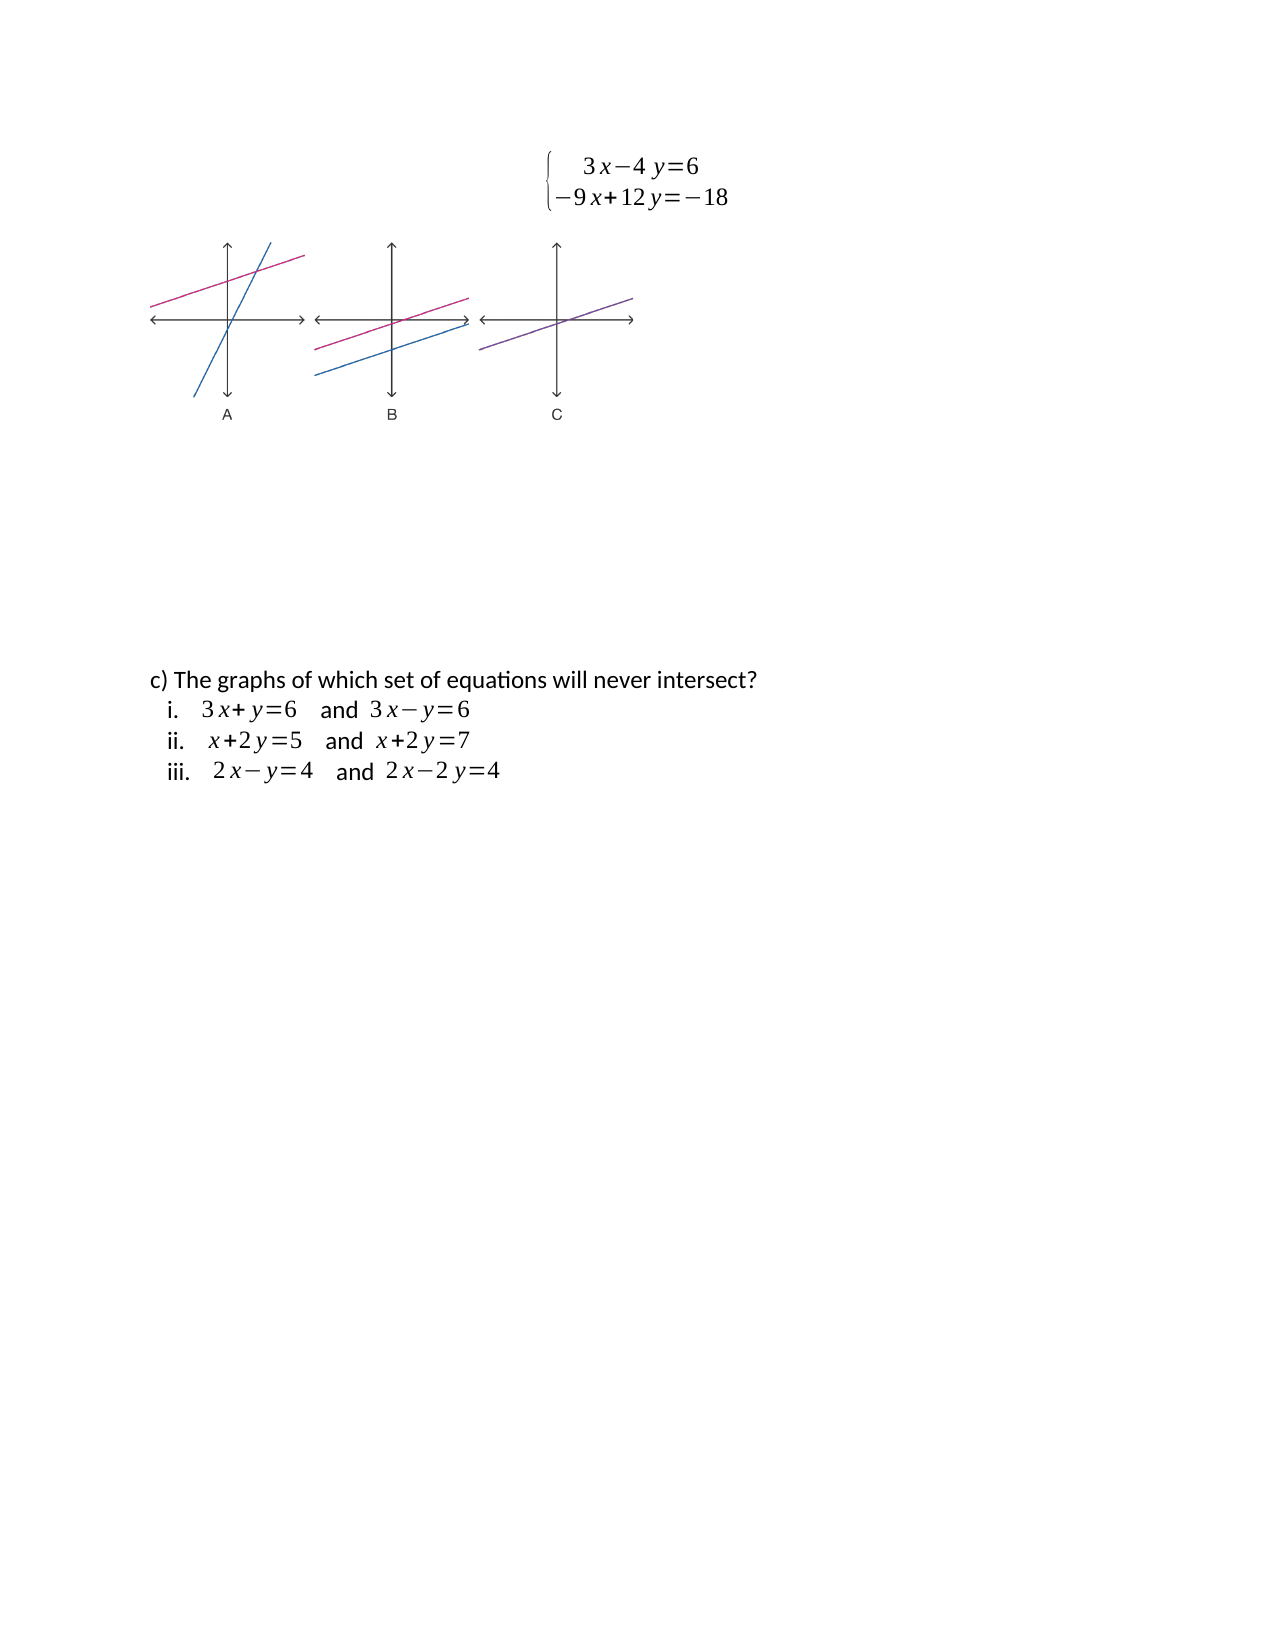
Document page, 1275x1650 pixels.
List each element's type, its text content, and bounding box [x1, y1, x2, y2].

text c) The graphs of which set of equations will never intersect? [150, 664, 1125, 695]
text i. and [150, 695, 1125, 725]
text iii. and [150, 756, 1125, 786]
picture [150, 242, 634, 420]
text ii. and [150, 725, 1125, 756]
